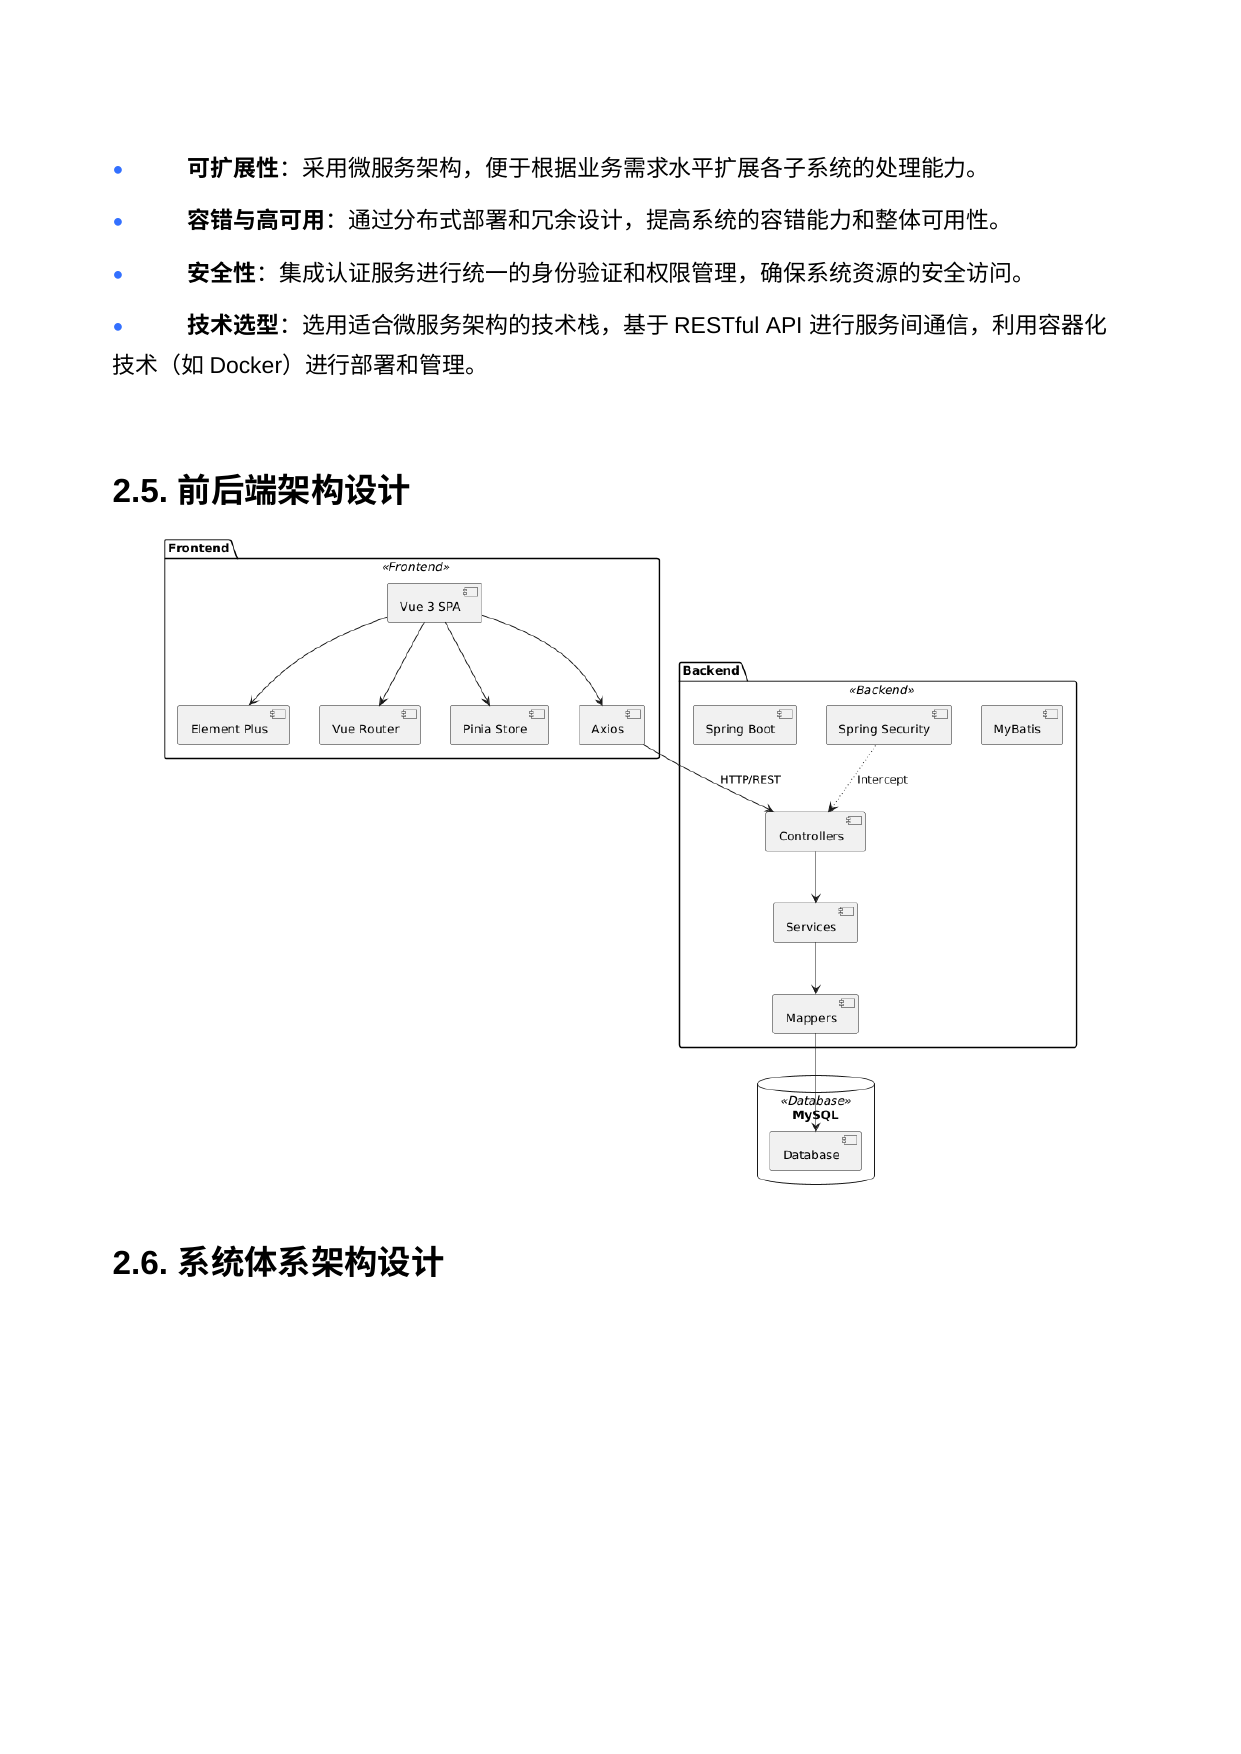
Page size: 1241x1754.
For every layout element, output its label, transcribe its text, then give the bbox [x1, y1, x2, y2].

list 技术选型：选用适合微服务架构的技术栈，基于 RESTful API 进行服务间通信，利用容器化技术（如 Docker）进行部署和管理。 [112, 307, 1128, 380]
list 容错与高可用：通过分布式部署和冗余设计，提高系统的容错能力和整体可用性。 [112, 202, 1128, 236]
text 2.5. 前后端架构设计 [112, 464, 1128, 512]
list 安全性：集成认证服务进行统一的身份验证和权限管理，确保系统资源的安全访问。 [112, 254, 1128, 288]
picture [159, 534, 1081, 1197]
text 2.6. 系统体系架构设计 [112, 1236, 1128, 1284]
list 可扩展性：采用微服务架构，便于根据业务需求水平扩展各子系统的处理能力。 [112, 150, 1128, 183]
